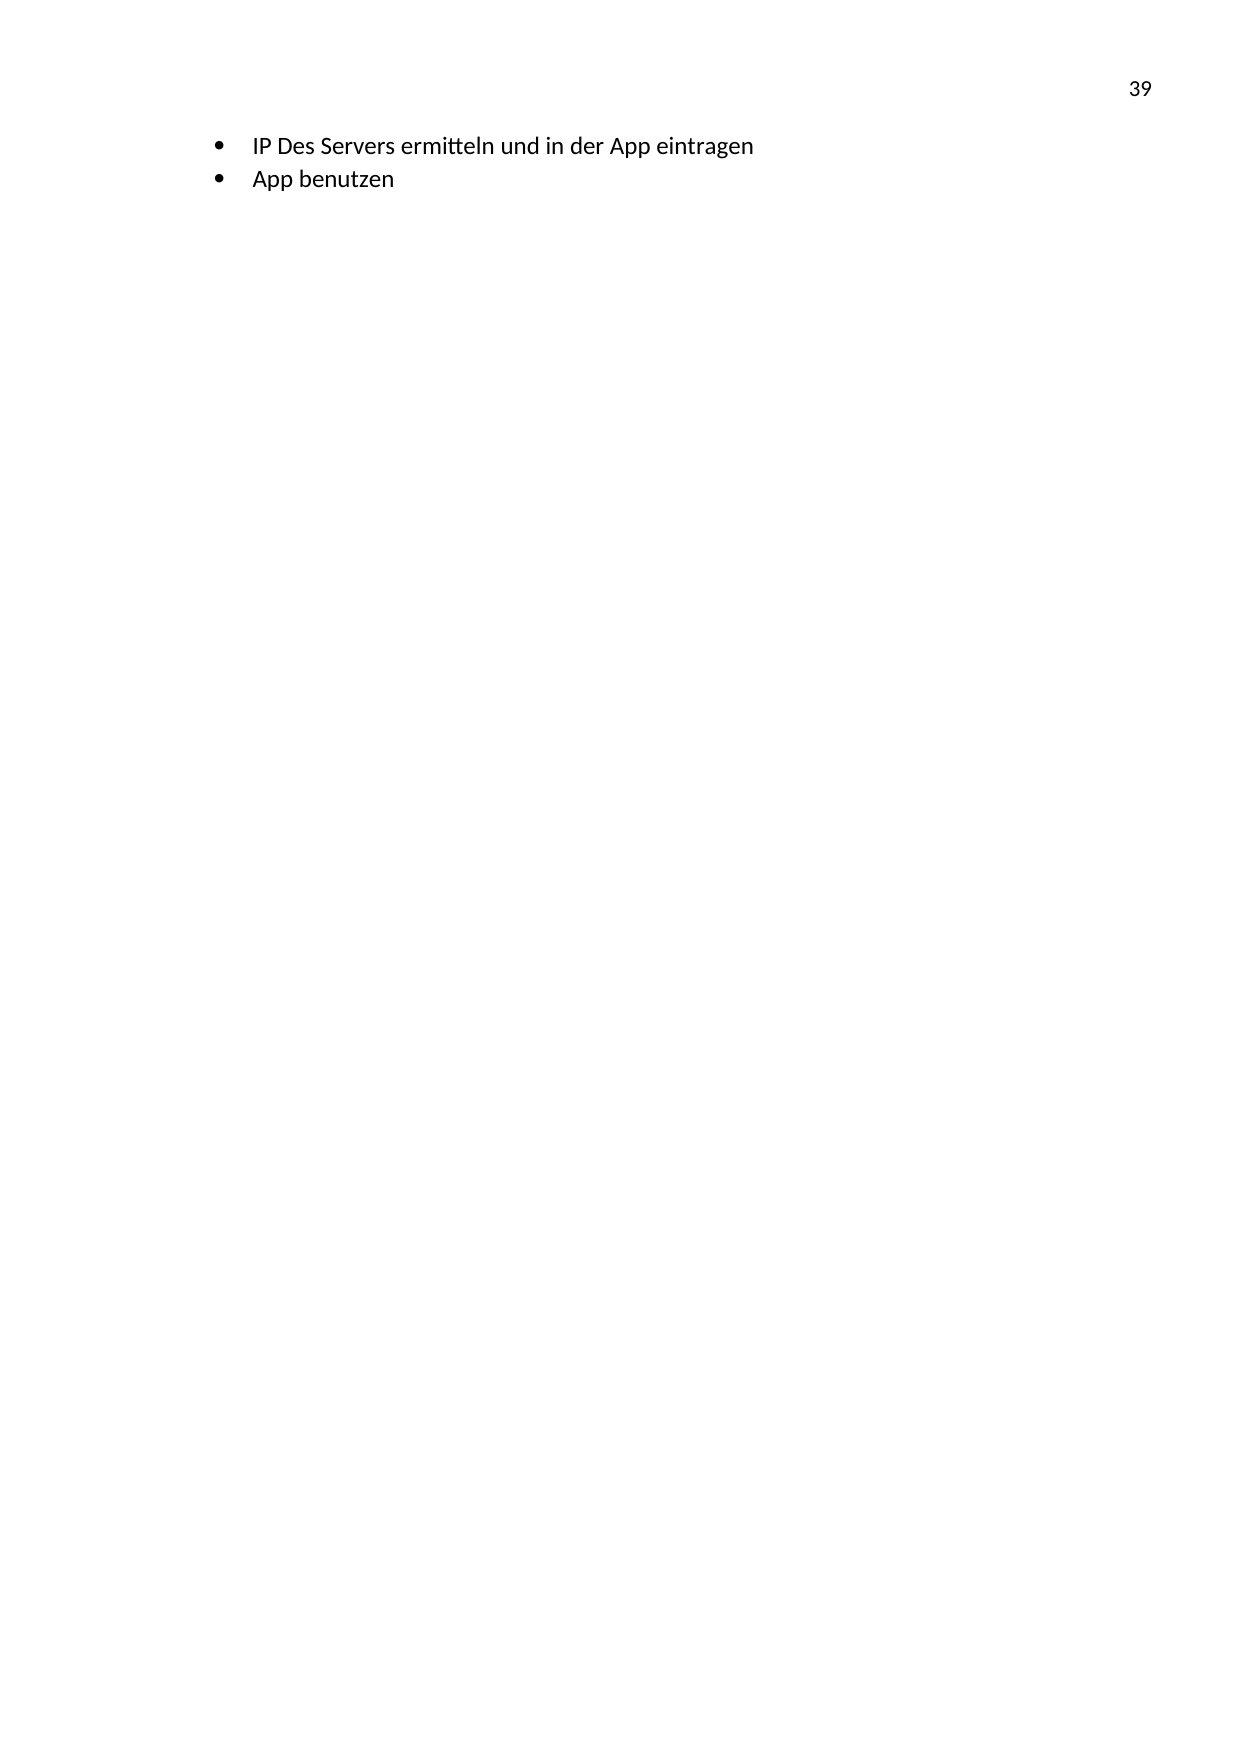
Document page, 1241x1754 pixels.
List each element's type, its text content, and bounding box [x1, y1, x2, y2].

list IP Des Servers ermitteln und in der App eintragen [215, 130, 1152, 160]
list App benutzen [215, 163, 1152, 193]
